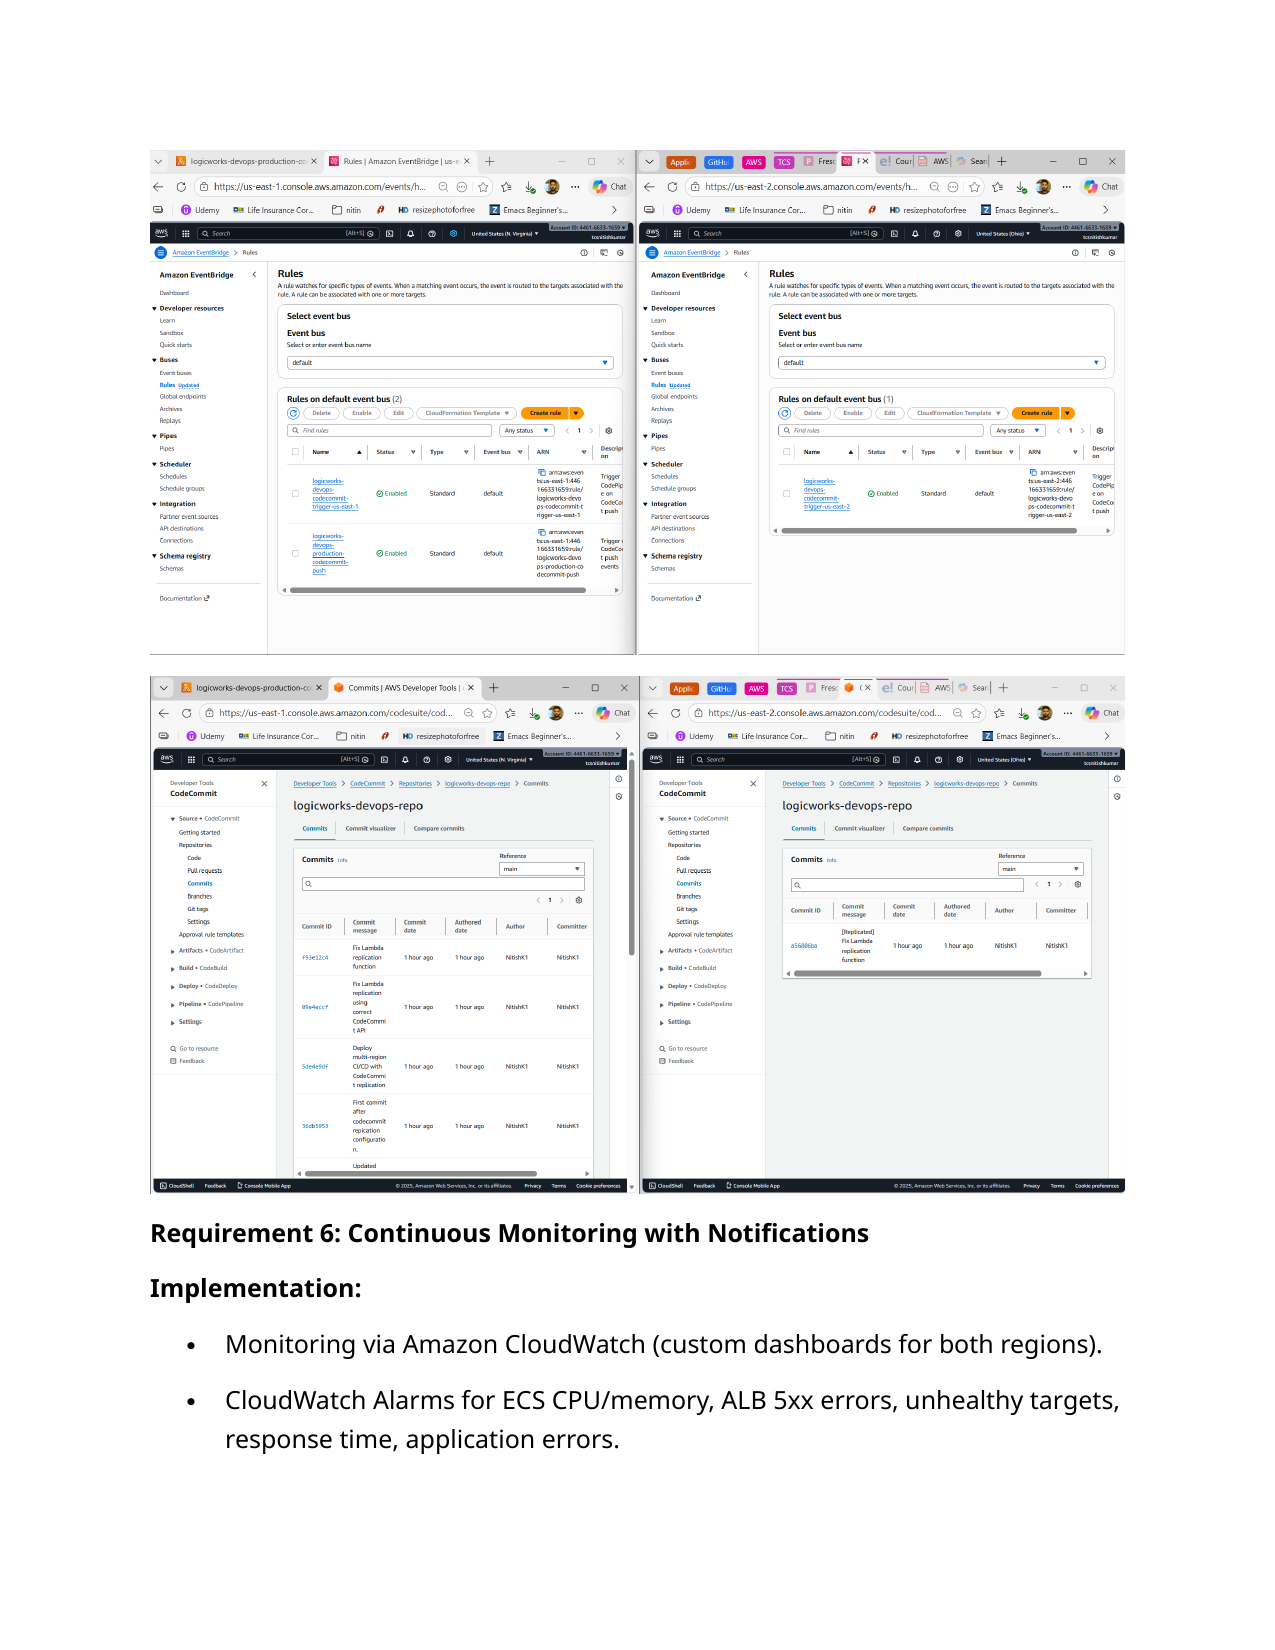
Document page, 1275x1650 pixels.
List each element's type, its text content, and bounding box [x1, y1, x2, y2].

text Requirement 6: Continuous Monitoring with Notifications [150, 1215, 1125, 1249]
picture [150, 150, 1125, 655]
picture [150, 676, 1125, 1194]
list CloudWatch Alarms for ECS CPU/memory, ALB 5xx errors, unhealthy targets, response time, application errors. [187, 1383, 1125, 1456]
text Implementation: [150, 1271, 1125, 1305]
list Monitoring via Amazon CloudWatch (custom dashboards for both regions). [187, 1327, 1125, 1361]
